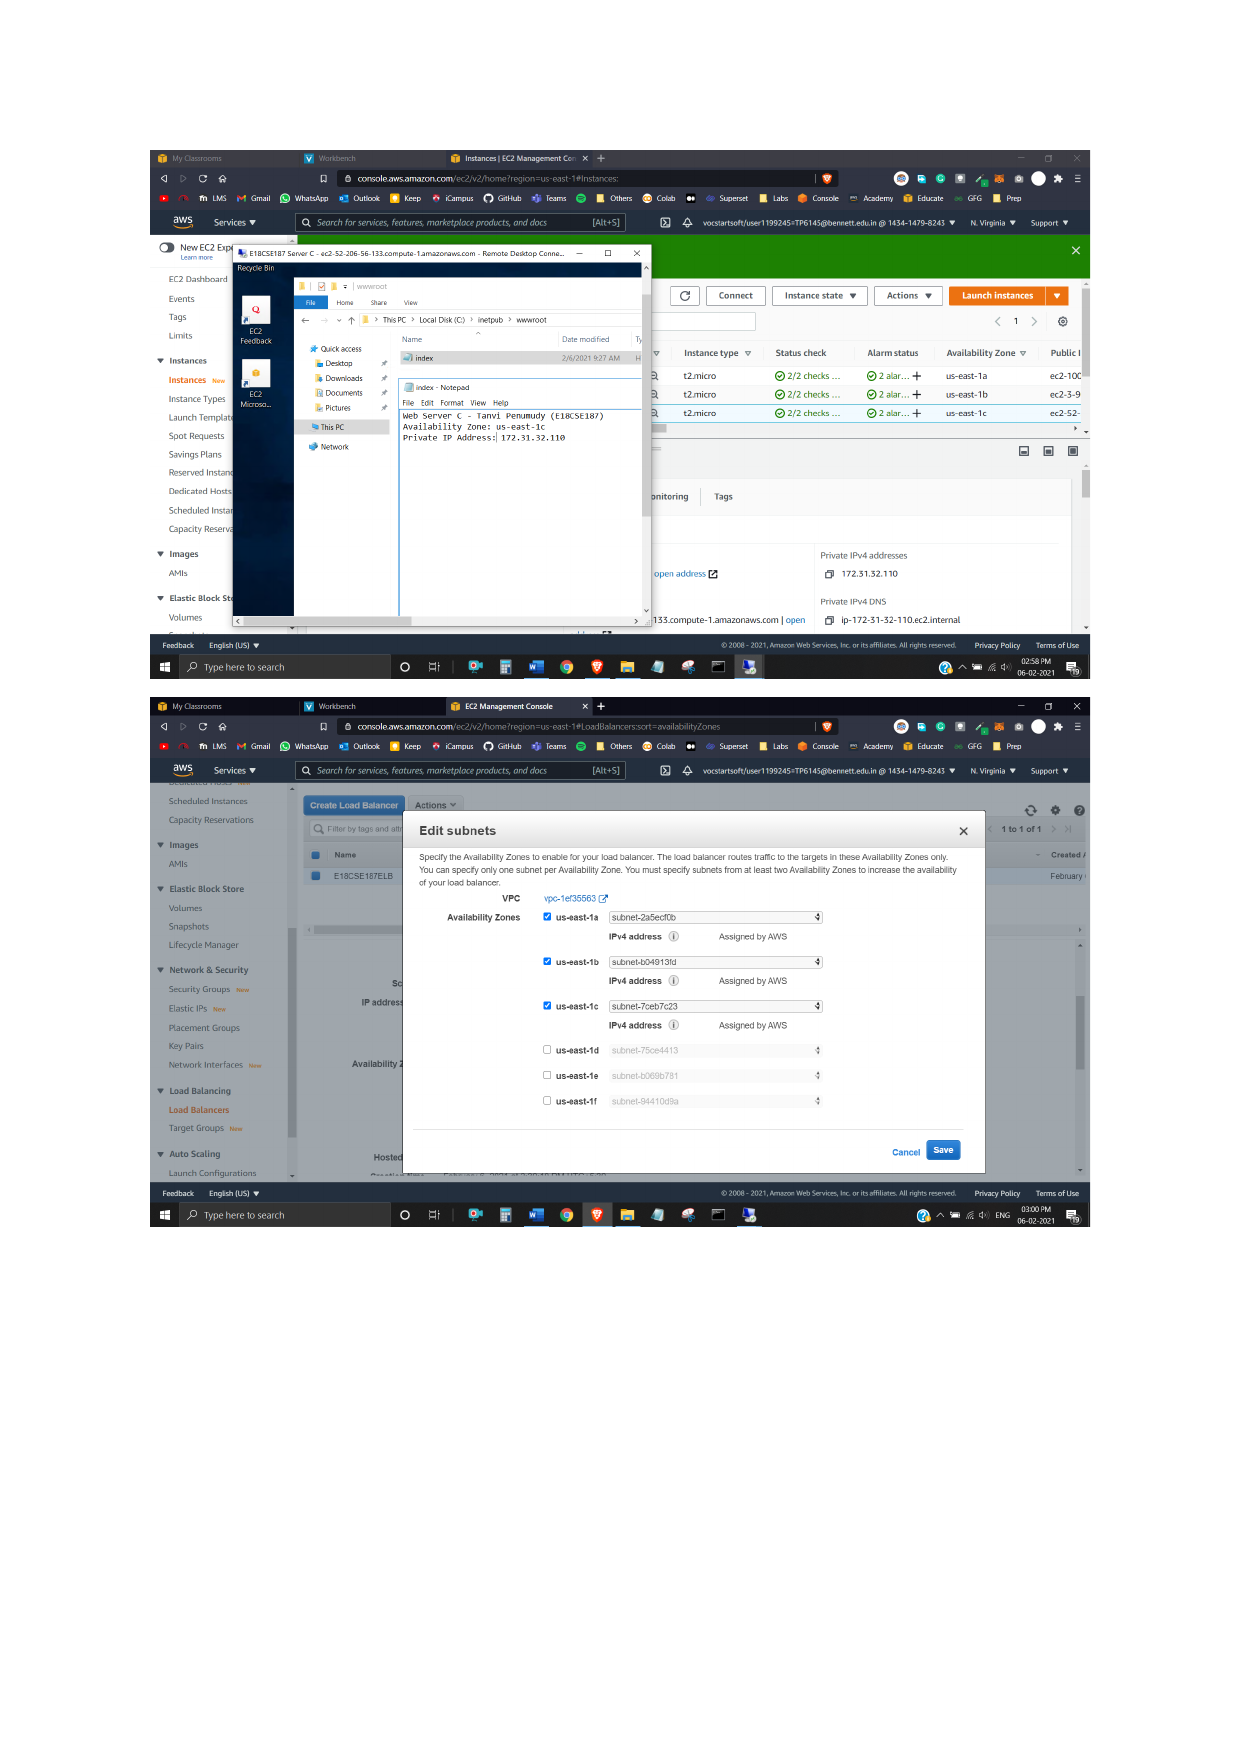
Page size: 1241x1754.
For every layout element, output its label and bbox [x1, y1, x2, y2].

picture [150, 697, 1091, 1227]
picture [150, 150, 1091, 679]
